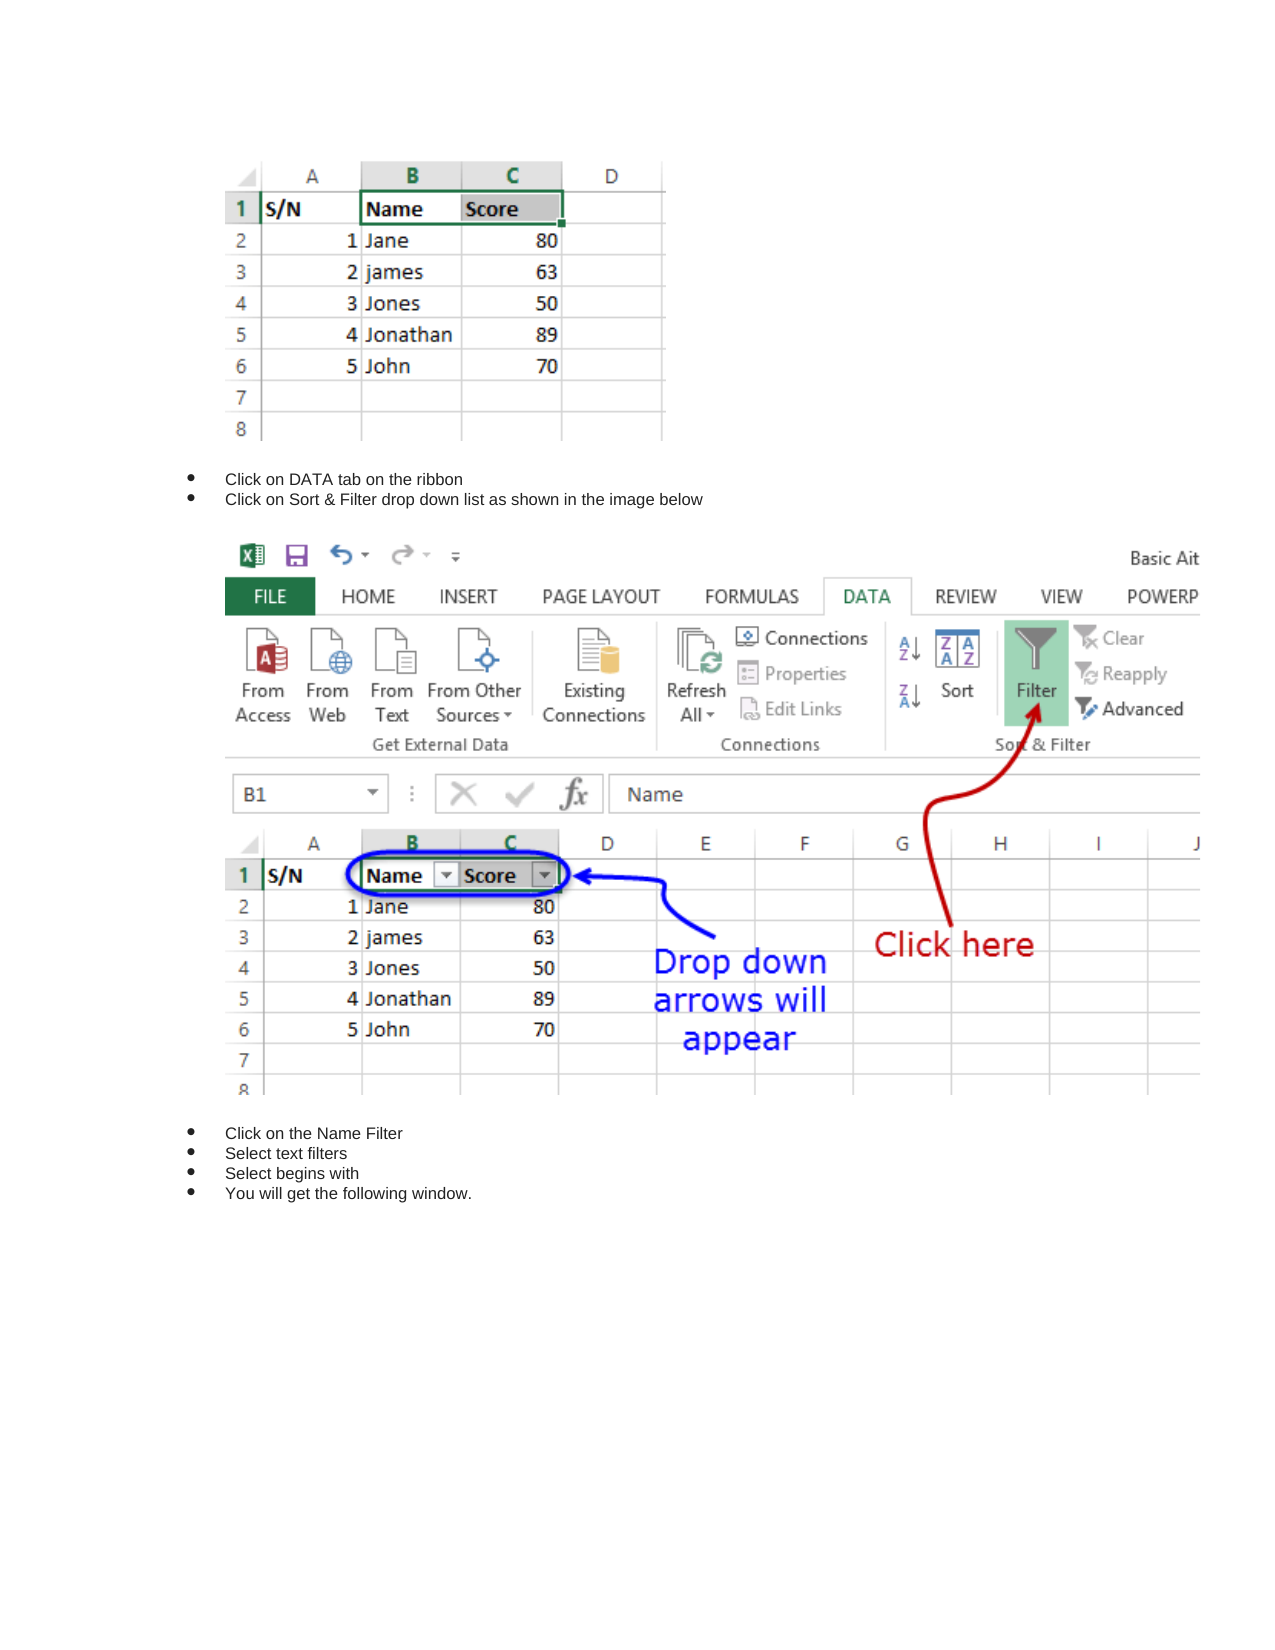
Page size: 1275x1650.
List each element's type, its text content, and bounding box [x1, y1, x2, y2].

list Click on DATA tab on the ribbon [187, 470, 1125, 490]
list You will get the following window. [187, 1184, 1125, 1204]
picture [225, 539, 1200, 1095]
list Select text filters [187, 1143, 1125, 1164]
list Click on the Name Filter [187, 1123, 1125, 1143]
picture [225, 150, 666, 441]
list Select begins with [187, 1164, 1125, 1184]
list Click on Sort & Filter drop down list as shown in the image below [187, 490, 1125, 510]
